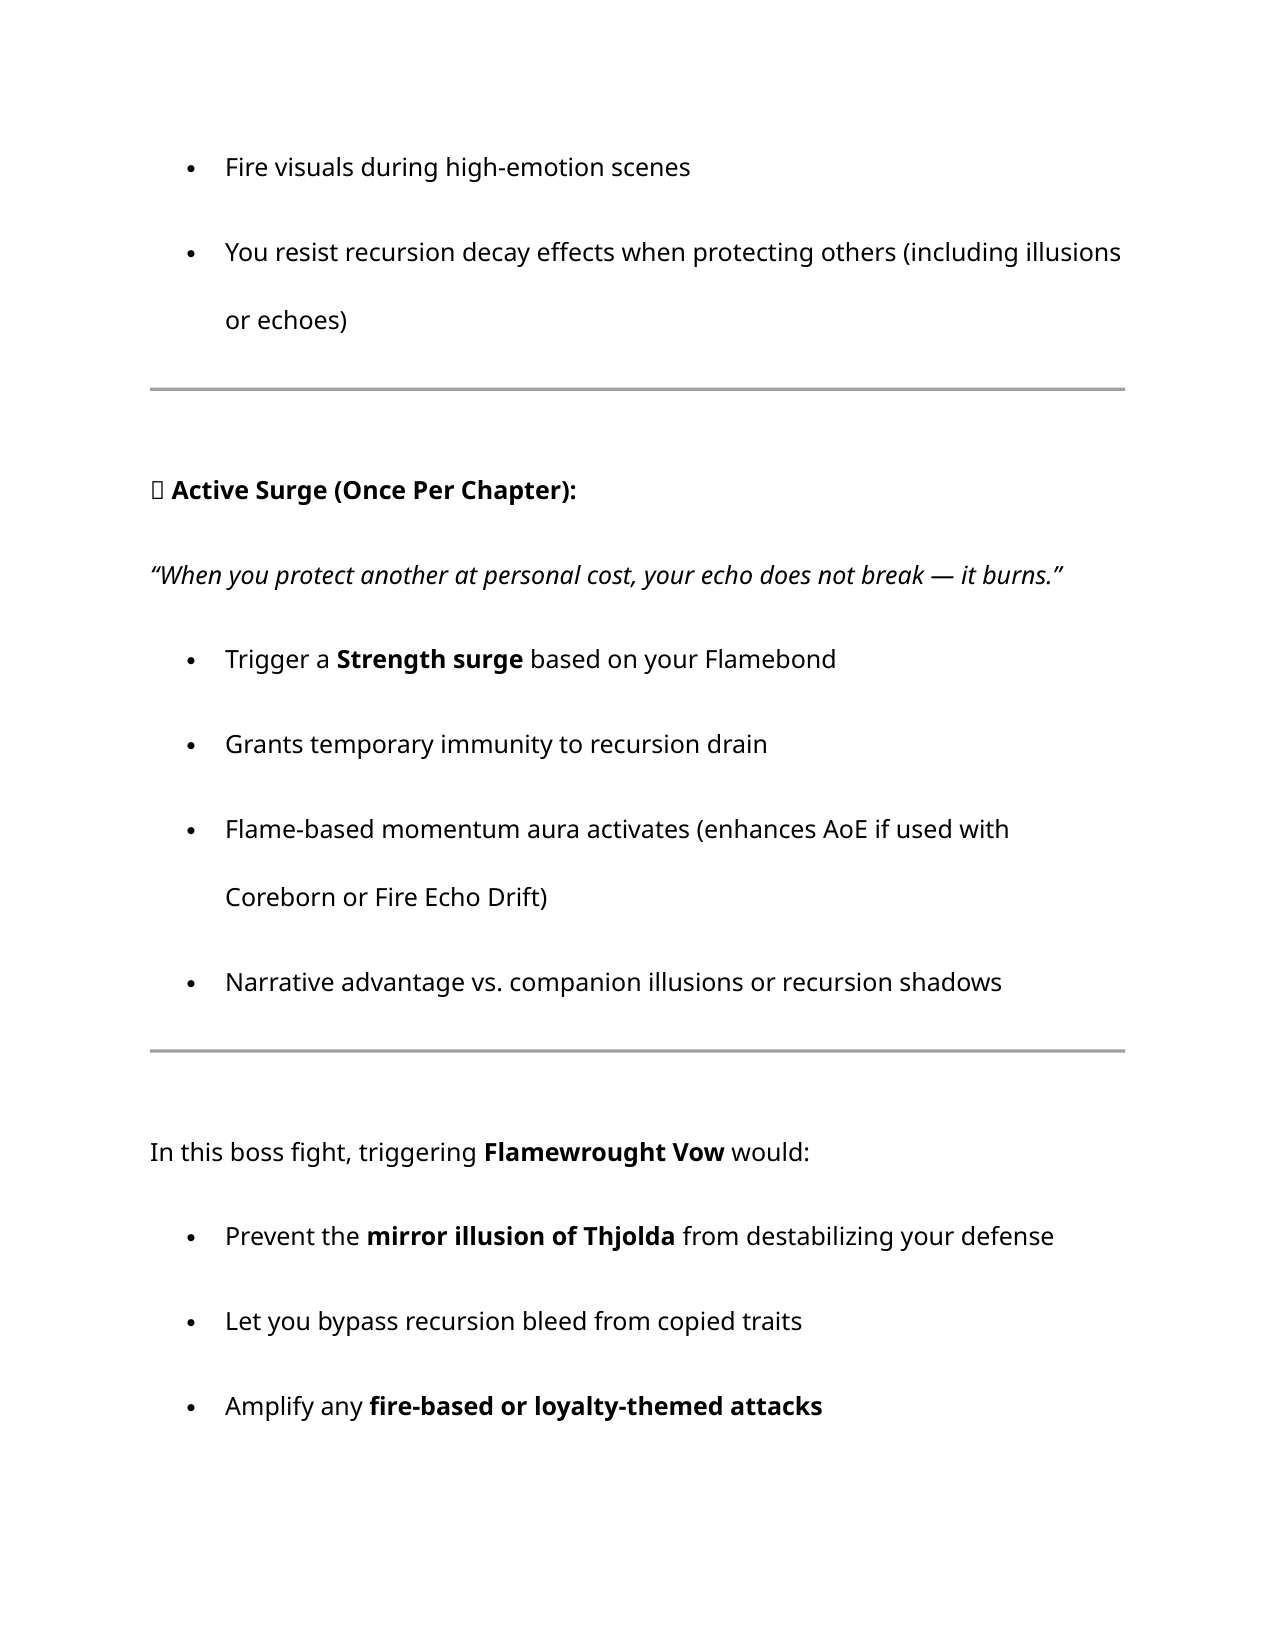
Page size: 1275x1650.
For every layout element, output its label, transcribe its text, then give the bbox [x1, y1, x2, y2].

list Amplify any fire-based or loyalty-themed attacks [187, 1388, 1125, 1423]
list Prevent the mirror illusion of Thjolda from destabilizing your defense [187, 1219, 1125, 1253]
list Trigger a Strength surge based on your Flamebond [187, 642, 1125, 676]
list Grants temporary immunity to recursion drain [187, 727, 1125, 761]
list Let you bypass recursion bleed from copied traits [187, 1304, 1125, 1338]
text “When you protect another at personal cost, your echo does not break — it burns.” [150, 557, 1125, 591]
list Narrative advantage vs. companion illusions or recursion shadows [187, 964, 1125, 999]
list You resist recursion decay effects when protecting others (including illusions or echoes) [187, 235, 1125, 337]
text In this boss fight, triggering Flamewrought Vow would: [150, 1134, 1125, 1168]
text 💥 Active Surge (Once Per Chapter): [150, 472, 1125, 507]
list Fire visuals during high-emotion scenes [187, 150, 1125, 184]
list Flame-based momentum aura activates (enhances AoE if used with Coreborn or Fire Echo Drift) [187, 812, 1125, 914]
